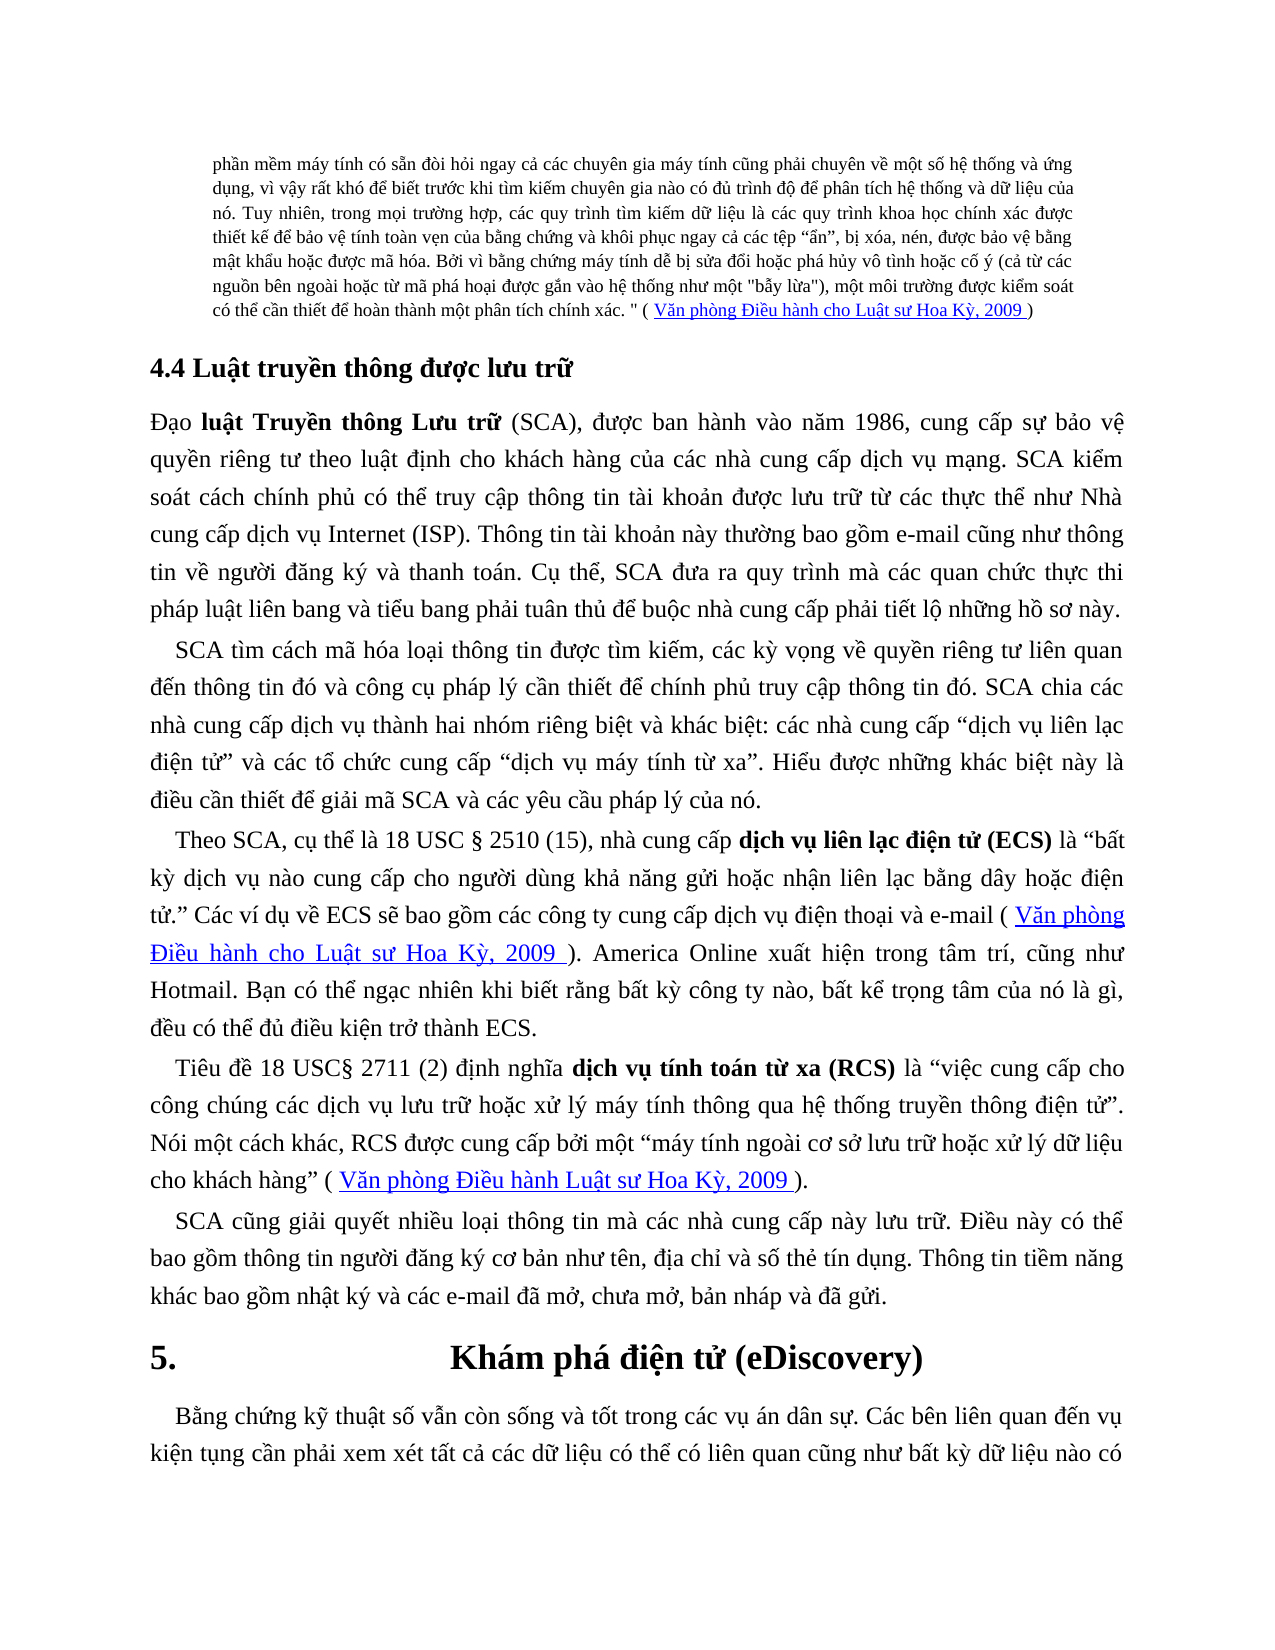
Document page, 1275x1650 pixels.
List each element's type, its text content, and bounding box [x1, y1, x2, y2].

text Đạo luật Truyền thông Lưu trữ (SCA), được ban hành vào năm 1986, cung cấp sự bảo vệ quyền riêng tư theo luật định cho khách hàng của các nhà cung cấp dịch vụ mạng. SCA kiểm soát cách chính phủ có thể truy cập thông tin tài khoản được lưu trữ từ các thực thể như Nhà cung cấp dịch vụ Internet (ISP). Thông tin tài khoản này thường bao gồm e-mail cũng như thông tin về người đăng ký và thanh toán. Cụ thể, SCA đưa ra quy trình mà các quan chức thực thi pháp luật liên bang và tiểu bang phải tuân thủ để buộc nhà cung cấp phải tiết lộ những hồ sơ này. [150, 398, 1125, 623]
text Theo SCA, cụ thể là 18 USC § 2510 (15), nhà cung cấp dịch vụ liên lạc điện tử (ECS) là “bất kỳ dịch vụ nào cung cấp cho người dùng khả năng gửi hoặc nhận liên lạc bằng dây hoặc điện tử.” Các ví dụ về ECS sẽ bao gồm các công ty cung cấp dịch vụ điện thoại và e-mail ( Văn phòng Điều hành cho Luật sư Hoa Kỳ, 2009 ). America Online xuất hiện trong tâm trí, cũng như Hotmail. Bạn có thể ngạc nhiên khi biết rằng bất kỳ công ty nào, bất kể trọng tâm của nó là gì, đều có thể đủ điều kiện trở thành ECS. [150, 816, 1125, 1041]
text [150, 1392, 1125, 1467]
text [212, 150, 1075, 321]
text Tiêu đề 18 USC§ 2711 (2) định nghĩa dịch vụ tính toán từ xa (RCS) là “việc cung cấp cho công chúng các dịch vụ lưu trữ hoặc xử lý máy tính thông qua hệ thống truyền thông điện tử”. Nói một cách khác, RCS được cung cấp bởi một “máy tính ngoài cơ sở lưu trữ hoặc xử lý dữ liệu cho khách hàng” ( Văn phòng Điều hành Luật sư Hoa Kỳ, 2009 ). [150, 1044, 1125, 1194]
subtitle 4.4 Luật truyền thông được lưu trữ [150, 346, 1125, 383]
text SCA cũng giải quyết nhiều loại thông tin mà các nhà cung cấp này lưu trữ. Điều này có thể bao gồm thông tin người đăng ký cơ bản như tên, địa chỉ và số thẻ tín dụng. Thông tin tiềm năng khác bao gồm nhật ký và các e-mail đã mở, chưa mở, bản nháp và đã gửi. [150, 1197, 1125, 1310]
subtitle Khám phá điện tử (eDiscovery) [150, 1335, 1125, 1377]
text SCA tìm cách mã hóa loại thông tin được tìm kiếm, các kỳ vọng về quyền riêng tư liên quan đến thông tin đó và công cụ pháp lý cần thiết để chính phủ truy cập thông tin đó. SCA chia các nhà cung cấp dịch vụ thành hai nhóm riêng biệt và khác biệt: các nhà cung cấp “dịch vụ liên lạc điện tử” và các tổ chức cung cấp “dịch vụ máy tính từ xa”. Hiểu được những khác biệt này là điều cần thiết để giải mã SCA và các yêu cầu pháp lý của nó. [150, 626, 1125, 813]
